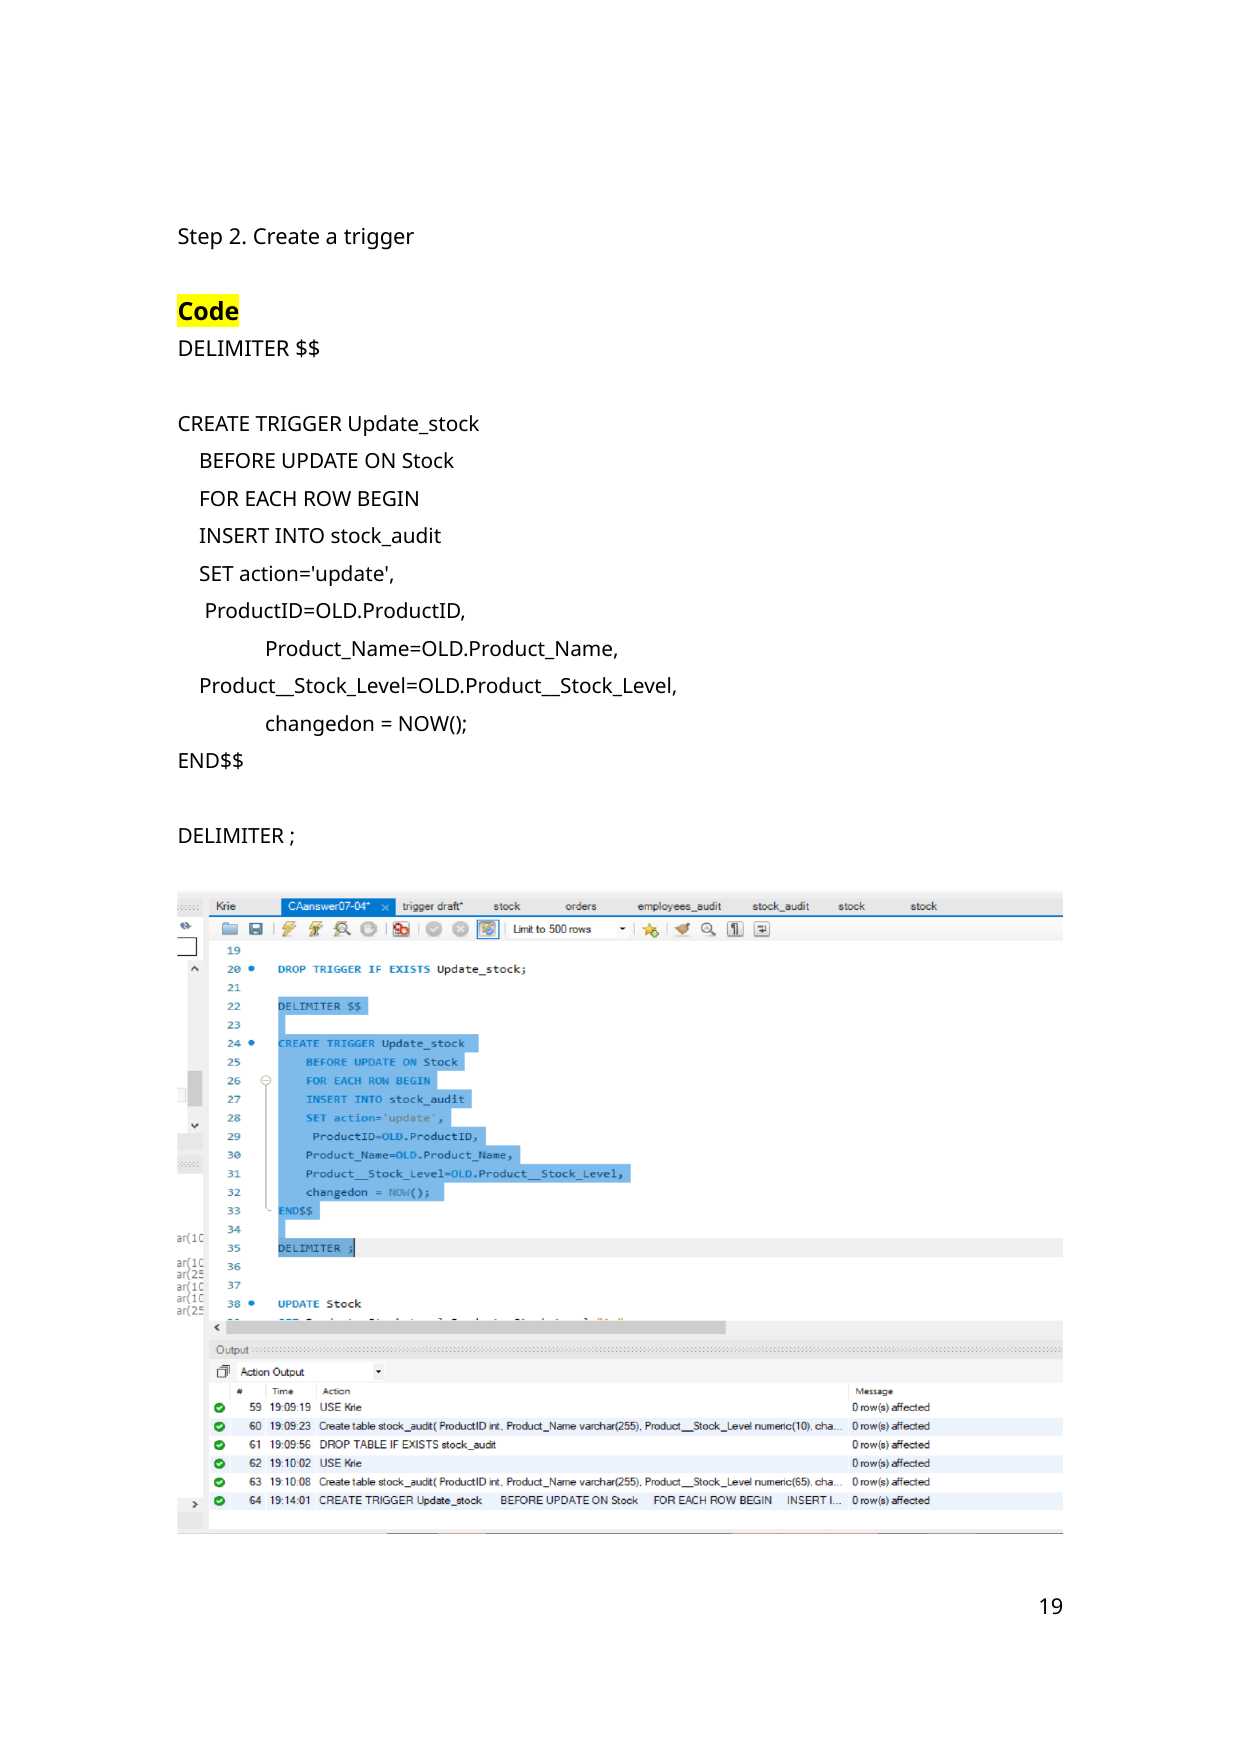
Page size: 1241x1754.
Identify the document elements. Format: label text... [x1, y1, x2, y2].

text BEFORE UPDATE ON Stock [177, 442, 1063, 479]
text END$$ [177, 742, 1063, 779]
text ProductID=OLD.ProductID, [177, 592, 1063, 629]
text changedon = NOW(); [177, 704, 1063, 742]
text INSERT INTO stock_audit [177, 517, 1063, 554]
text Product__Stock_Level=OLD.Product__Stock_Level, [177, 667, 1063, 704]
text Product_Name=OLD.Product_Name, [177, 629, 1063, 667]
text Step 2. Create a trigger [177, 217, 1063, 254]
text FOR EACH ROW BEGIN [177, 479, 1063, 517]
text DELIMITER $$ [177, 329, 1063, 367]
text SET action='update', [177, 554, 1063, 592]
text DELIMITER ; [177, 817, 1063, 854]
text CREATE TRIGGER Update_stock [177, 404, 1063, 442]
text Code [177, 292, 1063, 329]
picture [177, 891, 1063, 1534]
